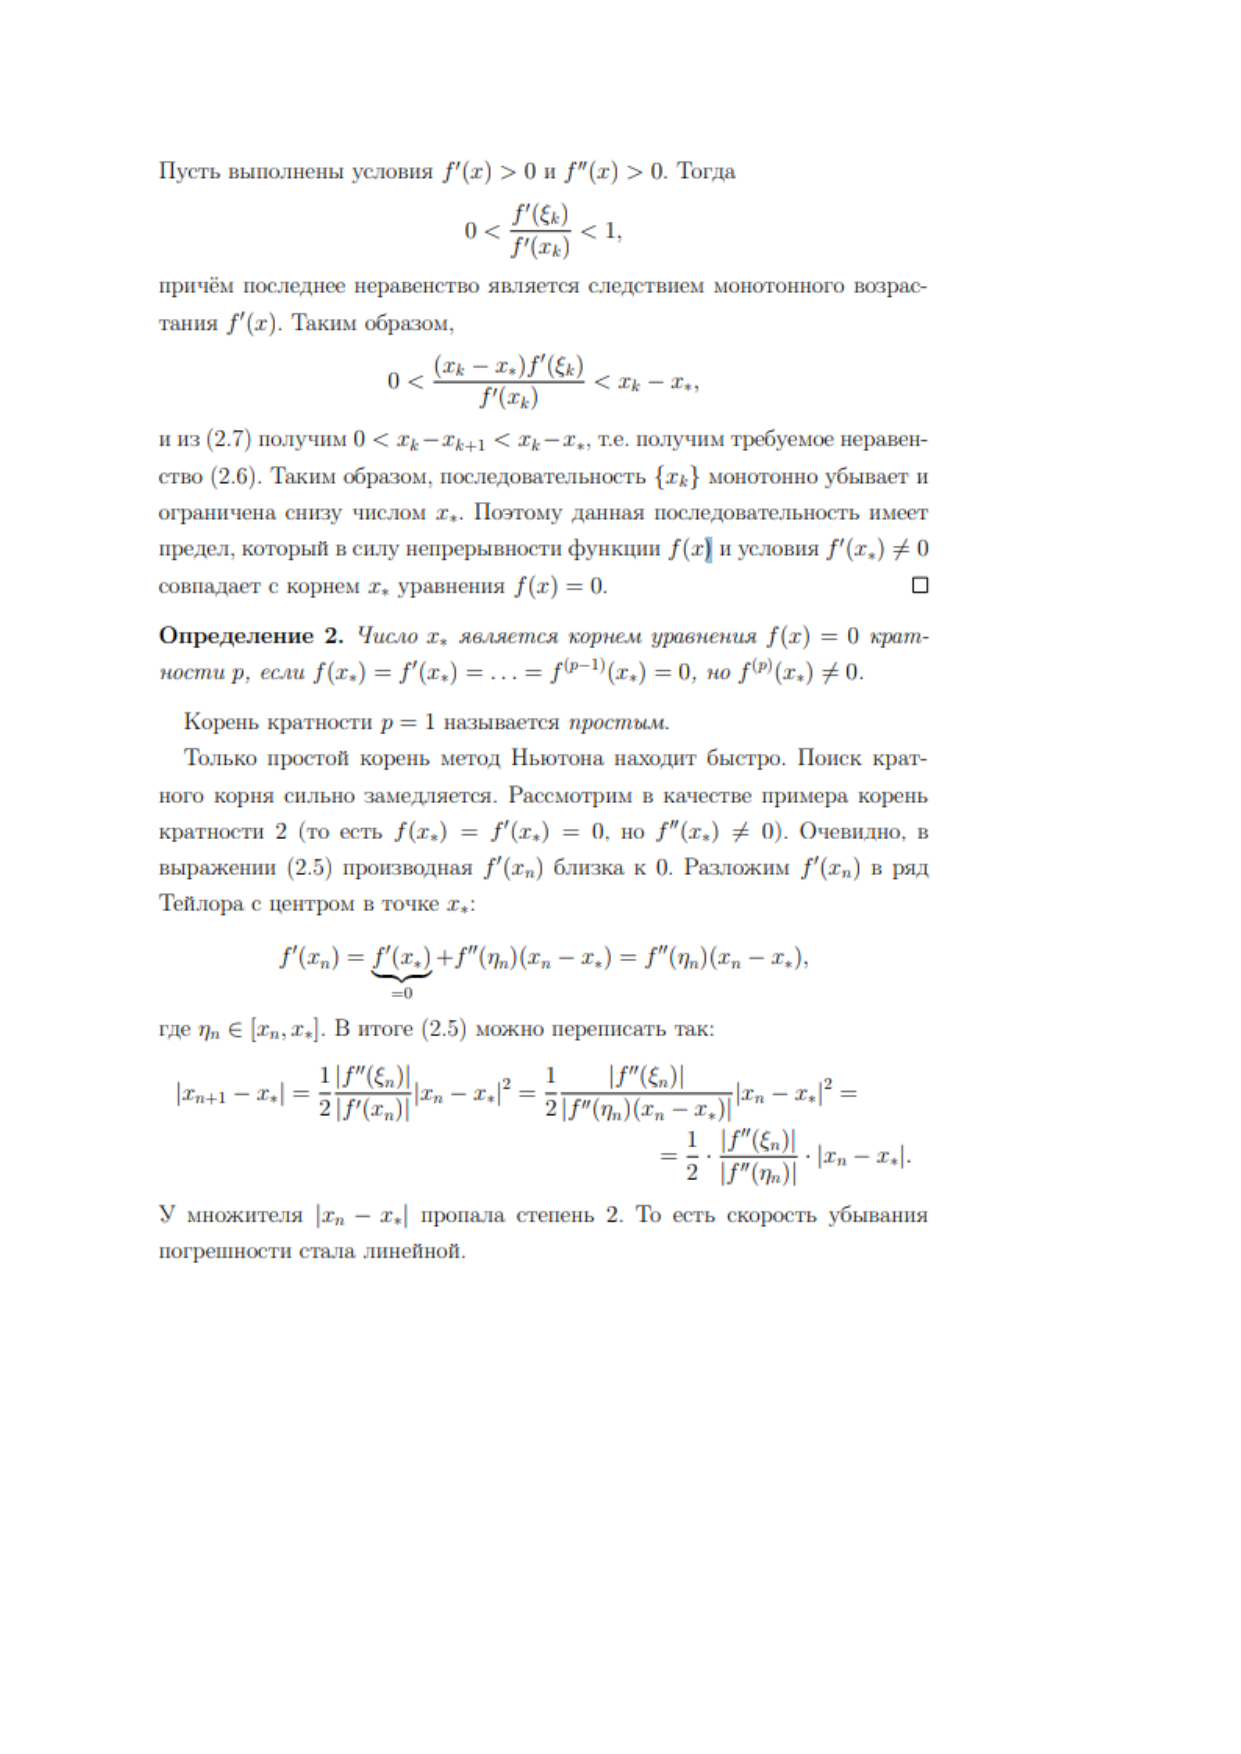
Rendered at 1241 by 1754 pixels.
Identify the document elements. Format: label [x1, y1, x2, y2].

picture [150, 150, 958, 1288]
